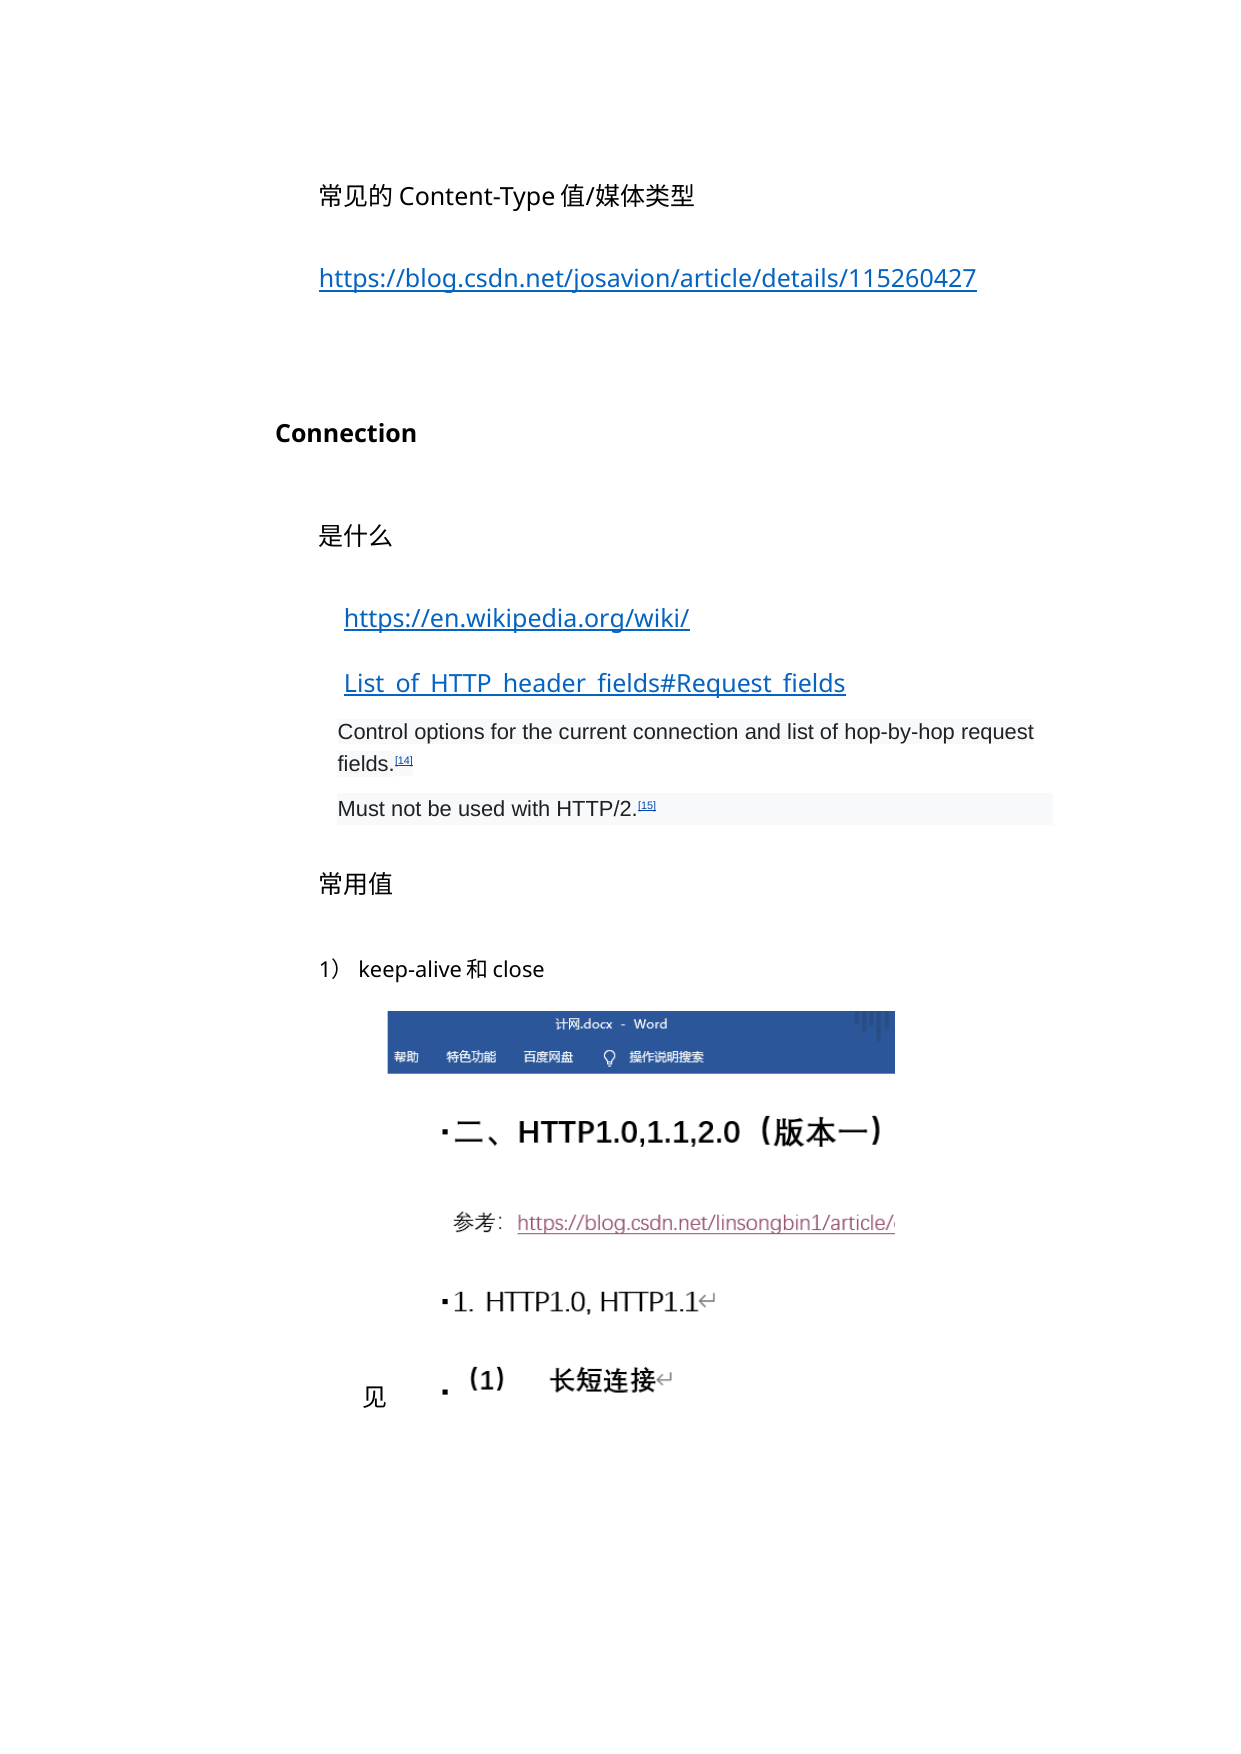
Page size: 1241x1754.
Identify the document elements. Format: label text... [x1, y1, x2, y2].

text Control options for the current connection and list of hop-by-hop request fields.[14] [337, 715, 1053, 780]
subtitle 常用值 [275, 850, 1053, 915]
subtitle 常见的Content-Type值/媒体类型 [275, 162, 1053, 227]
subtitle 是什么 [275, 502, 1053, 567]
picture [387, 1011, 895, 1407]
subtitle 1） keep-alive和close [275, 952, 1053, 984]
subtitle Connection [231, 401, 1053, 466]
text https://en.wikipedia.org/wiki/List_of_HTTP_header_fields#Request_fields [344, 585, 1053, 715]
text https://blog.csdn.net/josavion/article/details/115260427 [187, 246, 1053, 311]
text Must not be used with HTTP/2.[15] [337, 793, 1053, 825]
